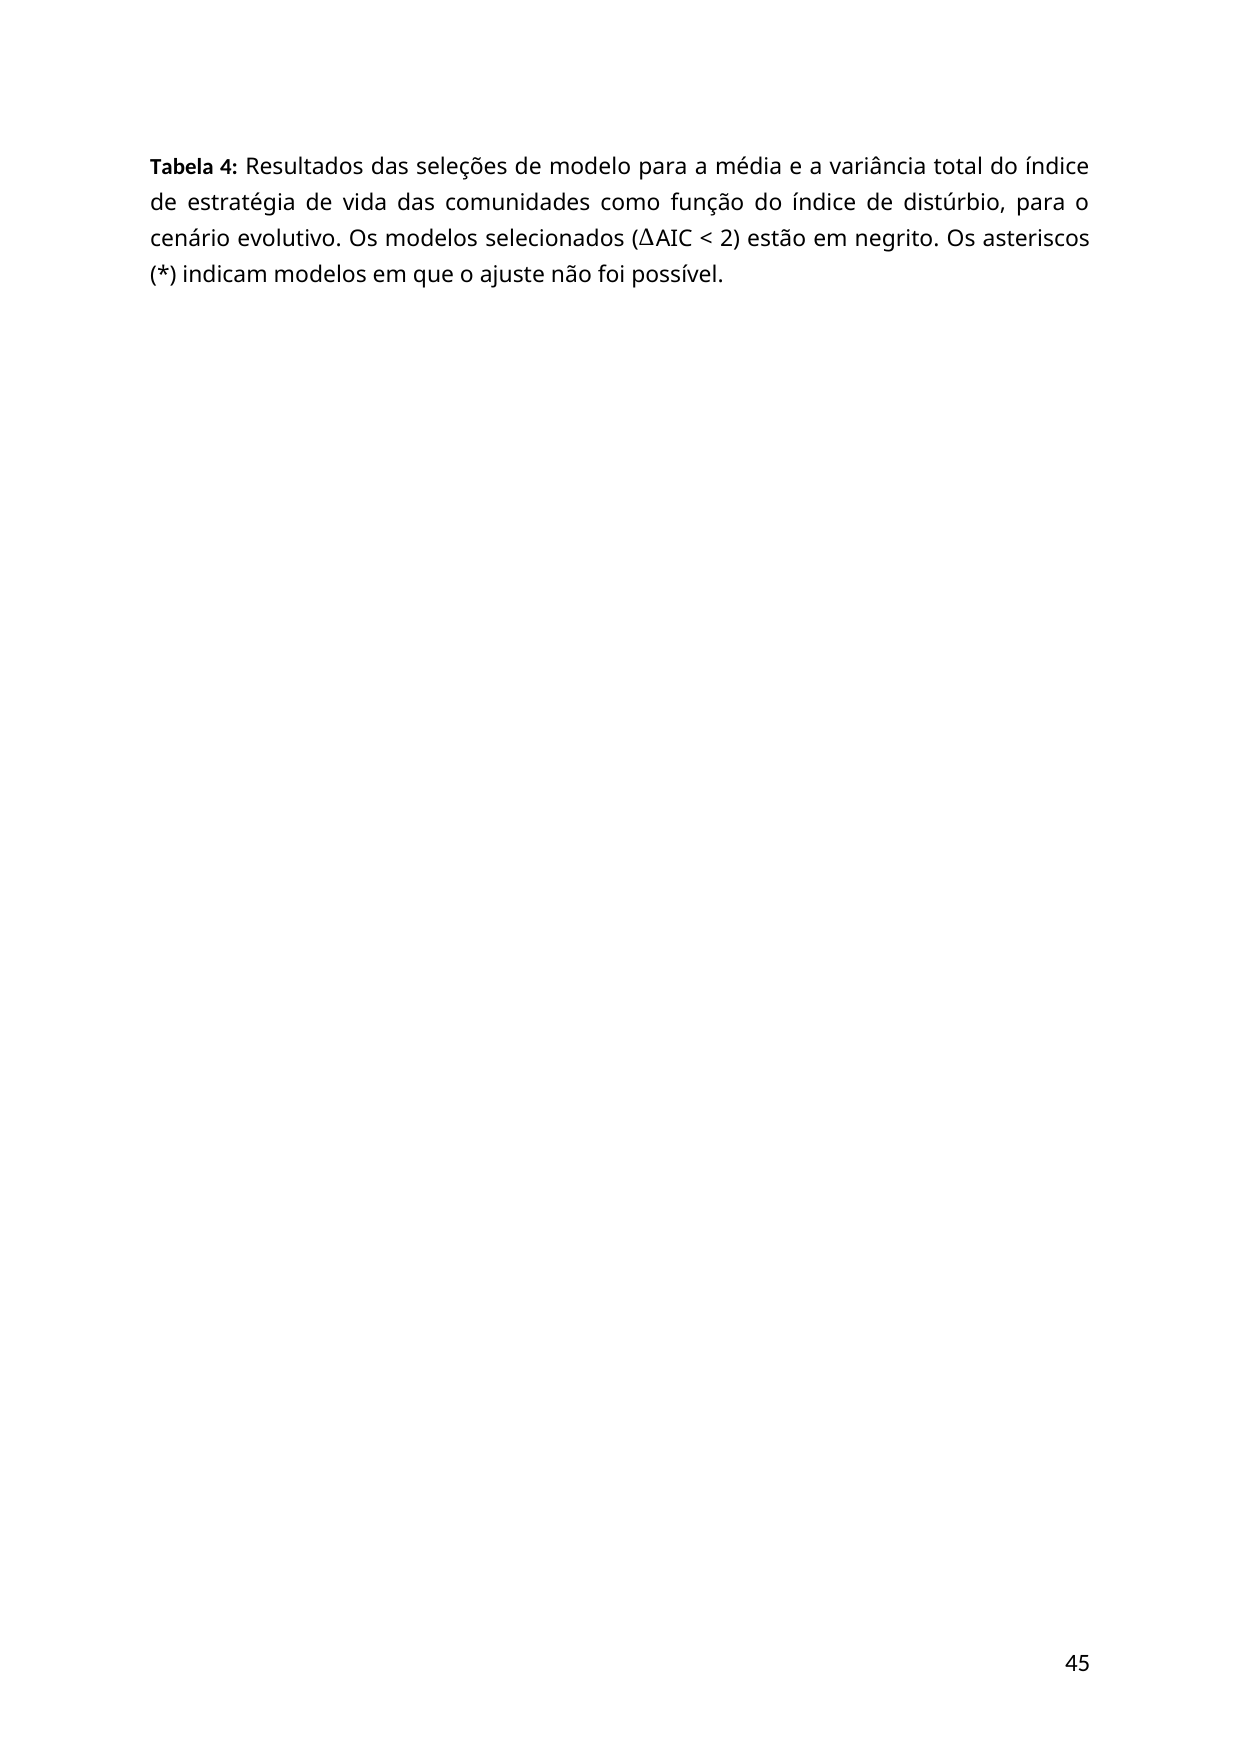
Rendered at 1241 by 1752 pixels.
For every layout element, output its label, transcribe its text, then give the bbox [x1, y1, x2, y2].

text Tabela 4: Resultados das seleções de modelo para a média e a variância total do índice de estratégia de vida das comunidades como função do índice de distúrbio, para o cenário evolutivo. Os modelos selecionados (AIC < 2) estão em negrito. Os asteriscos (*) indicam modelos em que o ajuste não foi possível. [150, 150, 1090, 289]
